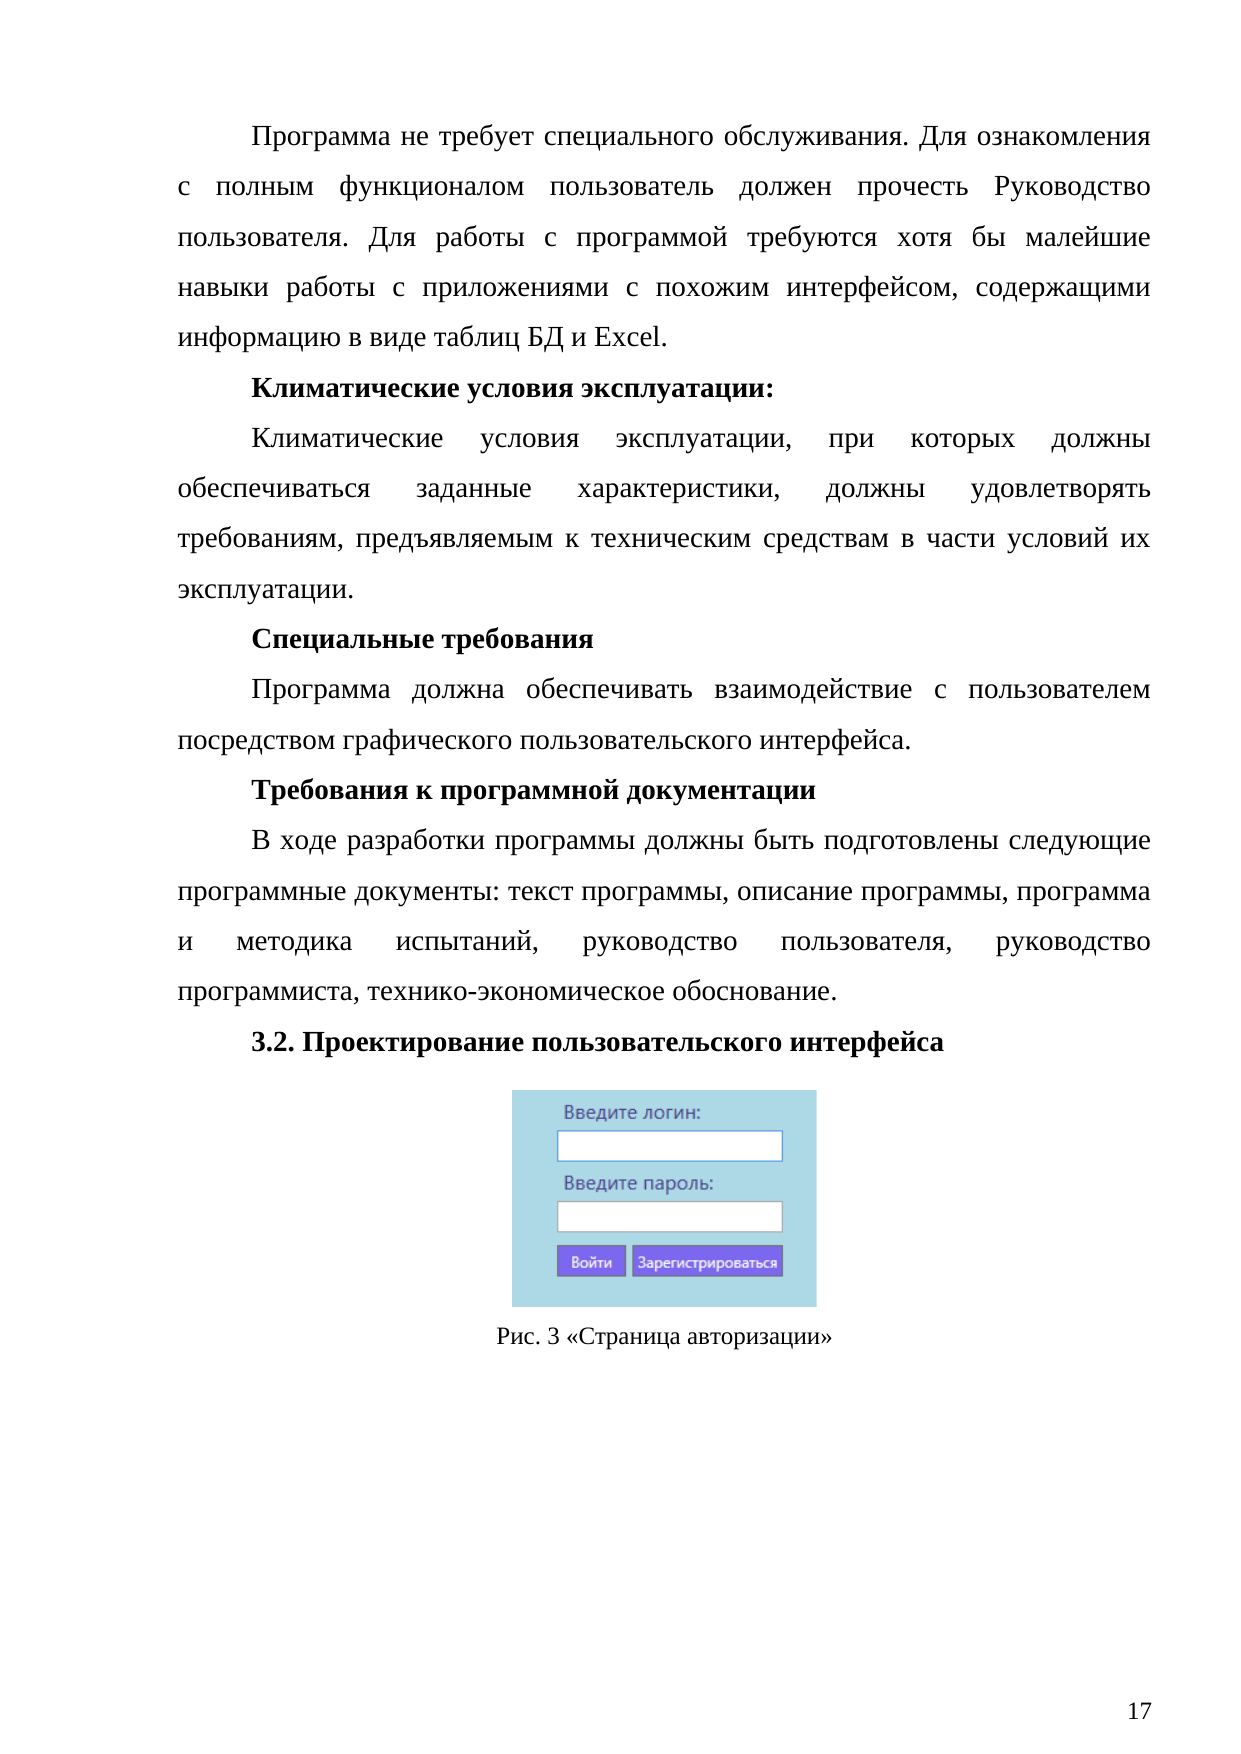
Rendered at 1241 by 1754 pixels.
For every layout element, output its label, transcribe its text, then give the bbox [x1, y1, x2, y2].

text Климатические условия эксплуатации, при которых должны обеспечиваться заданные характеристики, должны удовлетворять требованиям, предъявляемым к техническим средствам в части условий их эксплуатации. [177, 420, 1152, 604]
text Специальные требования [177, 621, 1152, 655]
subtitle 3.2. Проектирование пользовательского интерфейса [177, 1024, 1152, 1057]
picture [512, 1090, 817, 1307]
text В ходе разработки программы должны быть подготовлены следующие программные документы: текст программы, описание программы, программа и методика испытаний, руководство пользователя, руководство программиста, технико-экономическое обоснование. [177, 822, 1152, 1007]
text Требования к программной документации [177, 772, 1152, 806]
text Рис. 3 «Страница авторизации» [177, 1321, 1152, 1349]
text Программа не требует специального обслуживания. Для ознакомления с полным функционалом пользователь должен прочесть Руководство пользователя. Для работы с программой требуются хотя бы малейшие навыки работы с приложениями с похожим интерфейсом, содержащими информацию в виде таблиц БД и Excel. [177, 118, 1152, 353]
text Программа должна обеспечивать взаимодействие с пользователем посредством графического пользовательского интерфейса. [177, 672, 1152, 755]
text Климатические условия эксплуатации: [177, 370, 1152, 403]
